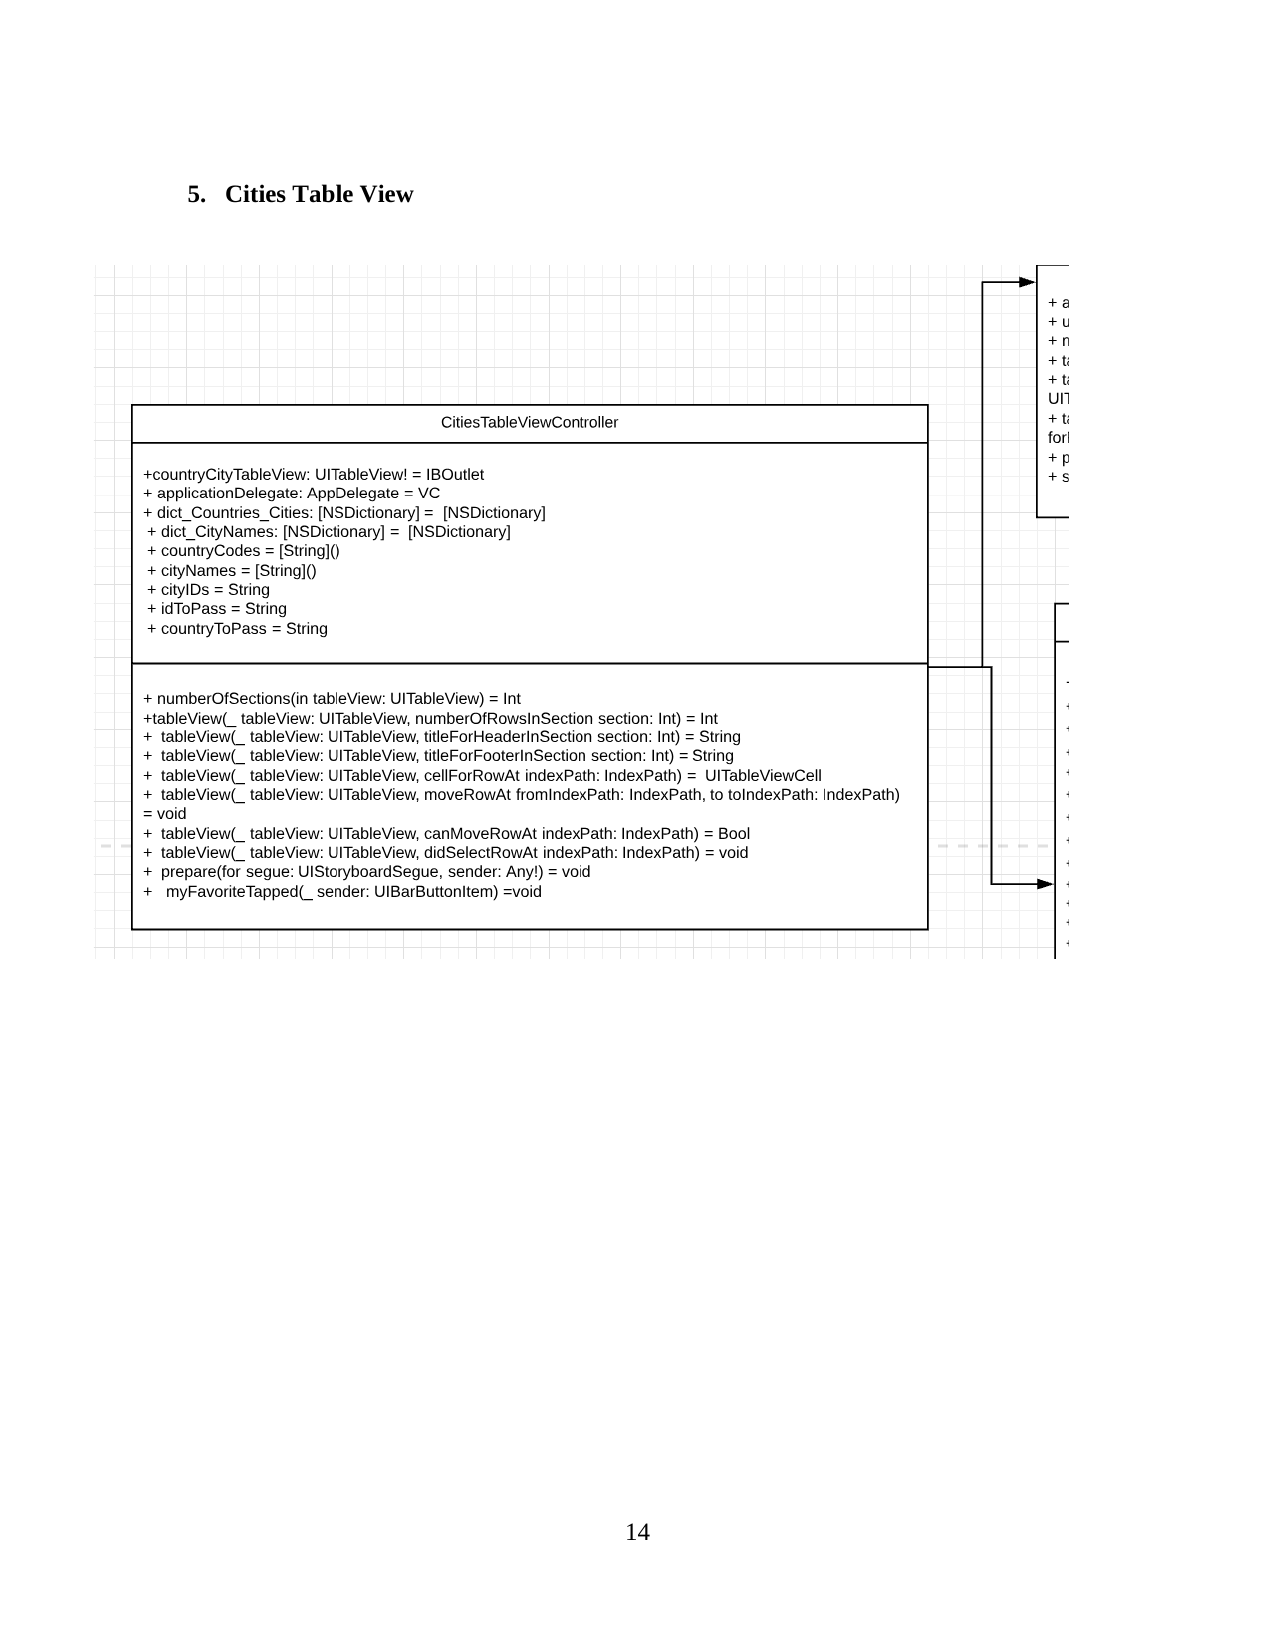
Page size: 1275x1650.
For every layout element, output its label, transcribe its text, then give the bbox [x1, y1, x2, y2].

picture [93, 265, 1069, 959]
list Cities Table View [187, 179, 1125, 207]
